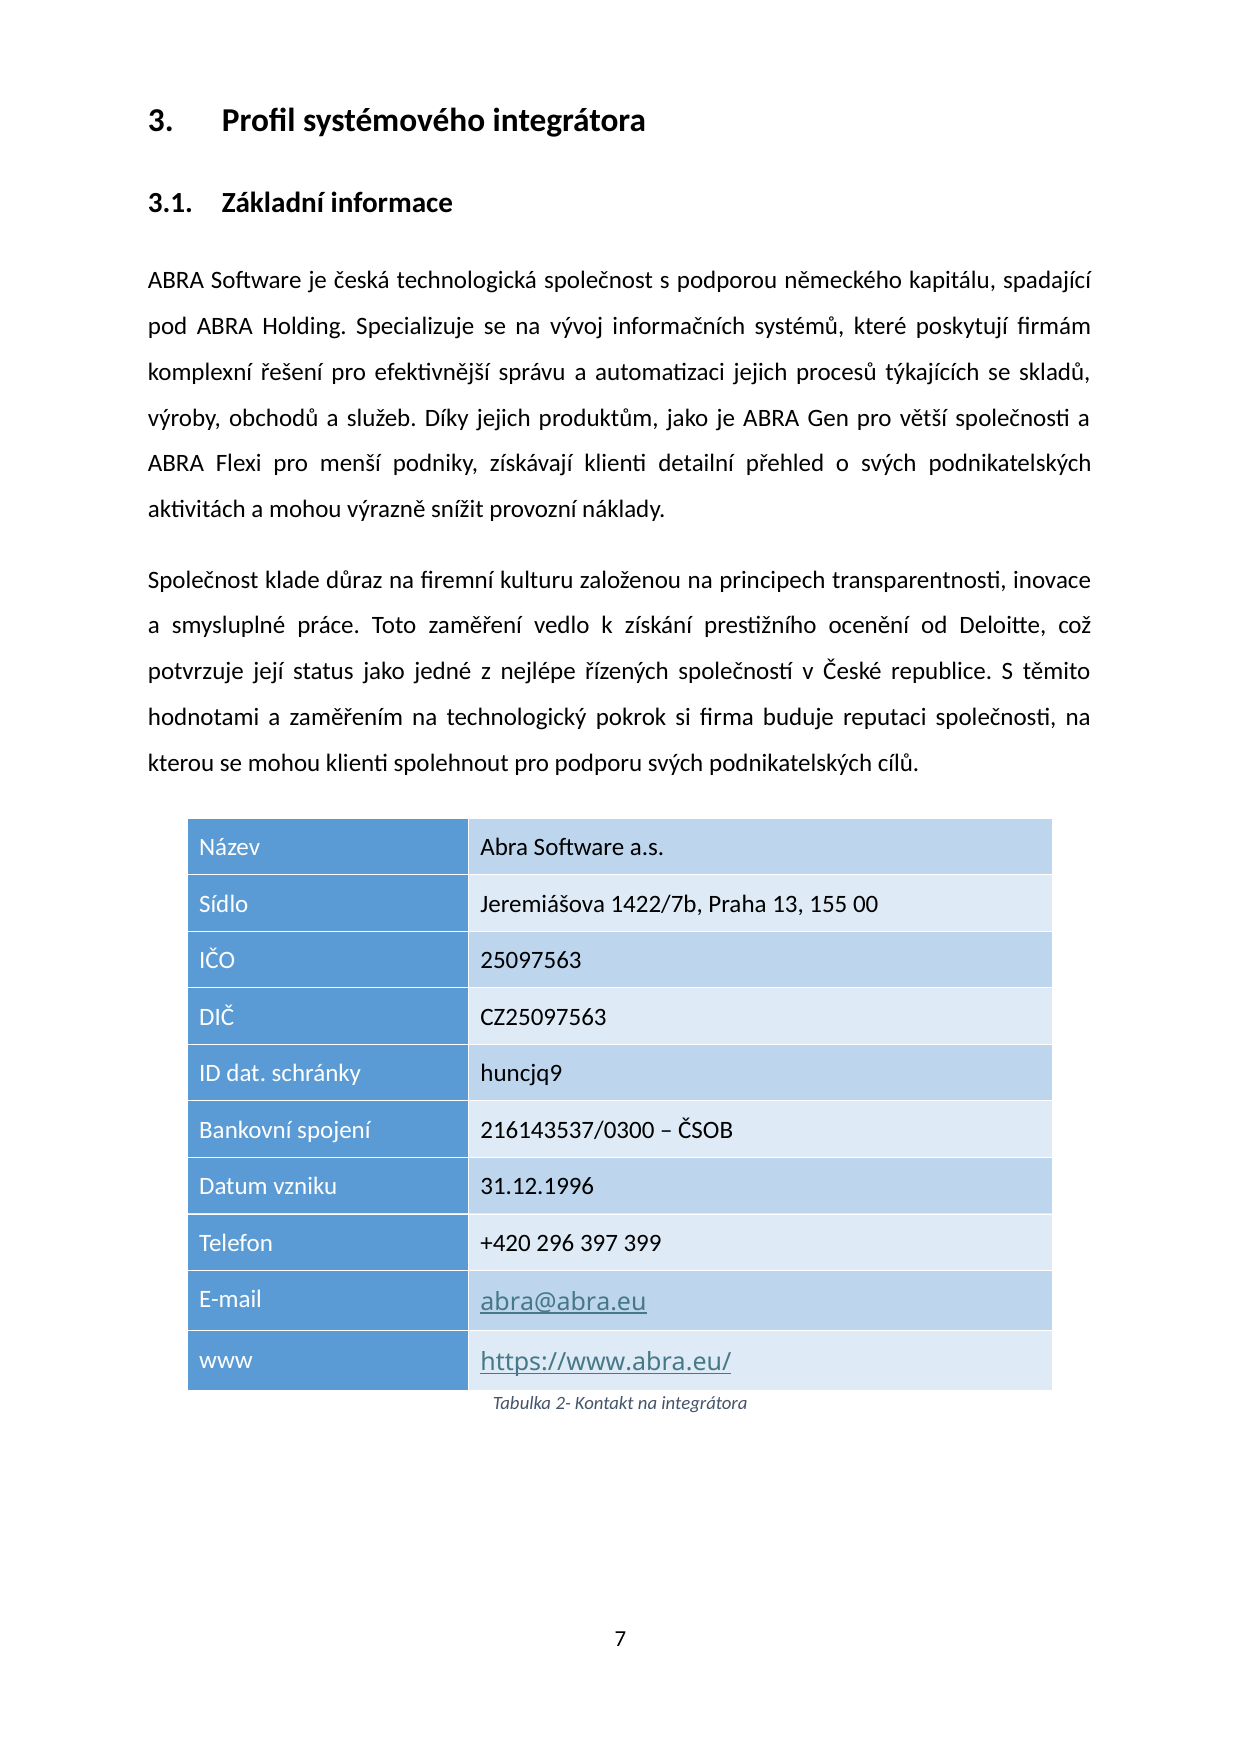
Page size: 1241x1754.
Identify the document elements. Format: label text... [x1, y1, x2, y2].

text Společnost klade důraz na firemní kulturu založenou na principech transparentnosti, inovace a smysluplné práce. Toto zaměření vedlo k získání prestižního ocenění od Deloitte, což potvrzuje její status jako jedné z nejlépe řízených společností v České republice. S těmito hodnotami a zaměřením na technologický pokrok si firma buduje reputaci společnosti, na kterou se mohou klienti spolehnout pro podporu svých podnikatelských cílů. [148, 564, 1092, 777]
table_cell ID dat. schránky [188, 1045, 468, 1100]
table_cell Bankovní spojení [188, 1101, 468, 1157]
table_header Abra Software a.s. [469, 819, 1052, 874]
text Základní informace [148, 184, 1092, 220]
table_cell 216143537/0300 – ČSOB [469, 1101, 1052, 1157]
table_cell www [188, 1331, 468, 1390]
text Profil systémového integrátora [148, 99, 1092, 139]
table_cell huncjq9 [469, 1045, 1052, 1100]
table_cell IČO [188, 932, 468, 987]
table_cell Datum vzniku [188, 1158, 468, 1213]
table_cell abra@abra.eu [469, 1271, 1052, 1330]
table_cell https://www.abra.eu/ [469, 1331, 1052, 1390]
table_cell DIČ [188, 988, 468, 1044]
table_cell E-mail [188, 1271, 468, 1330]
table_cell Sídlo [188, 875, 468, 931]
table_cell Jeremiášova 1422/7b, Praha 13, 155 00 [469, 875, 1052, 931]
table_cell CZ25097563 [469, 988, 1052, 1044]
table_cell +420 296 397 399 [469, 1215, 1052, 1270]
table_cell 25097563 [469, 932, 1052, 987]
table_cell Telefon [188, 1215, 468, 1270]
text ABRA Software je česká technologická společnost s podporou německého kapitálu, spadající pod ABRA Holding. Specializuje se na vývoj informačních systémů, které poskytují firmám komplexní řešení pro efektivnější správu a automatizaci jejich procesů týkajících se skladů, výroby, obchodů a služeb. Díky jejich produktům, jako je ABRA Gen pro větší společnosti a ABRA Flexi pro menší podniky, získávají klienti detailní přehled o svých podnikatelských aktivitách a mohou výrazně snížit provozní náklady. [148, 264, 1092, 524]
table_cell 31.12.1996 [469, 1158, 1052, 1213]
table_header Název [188, 819, 468, 874]
